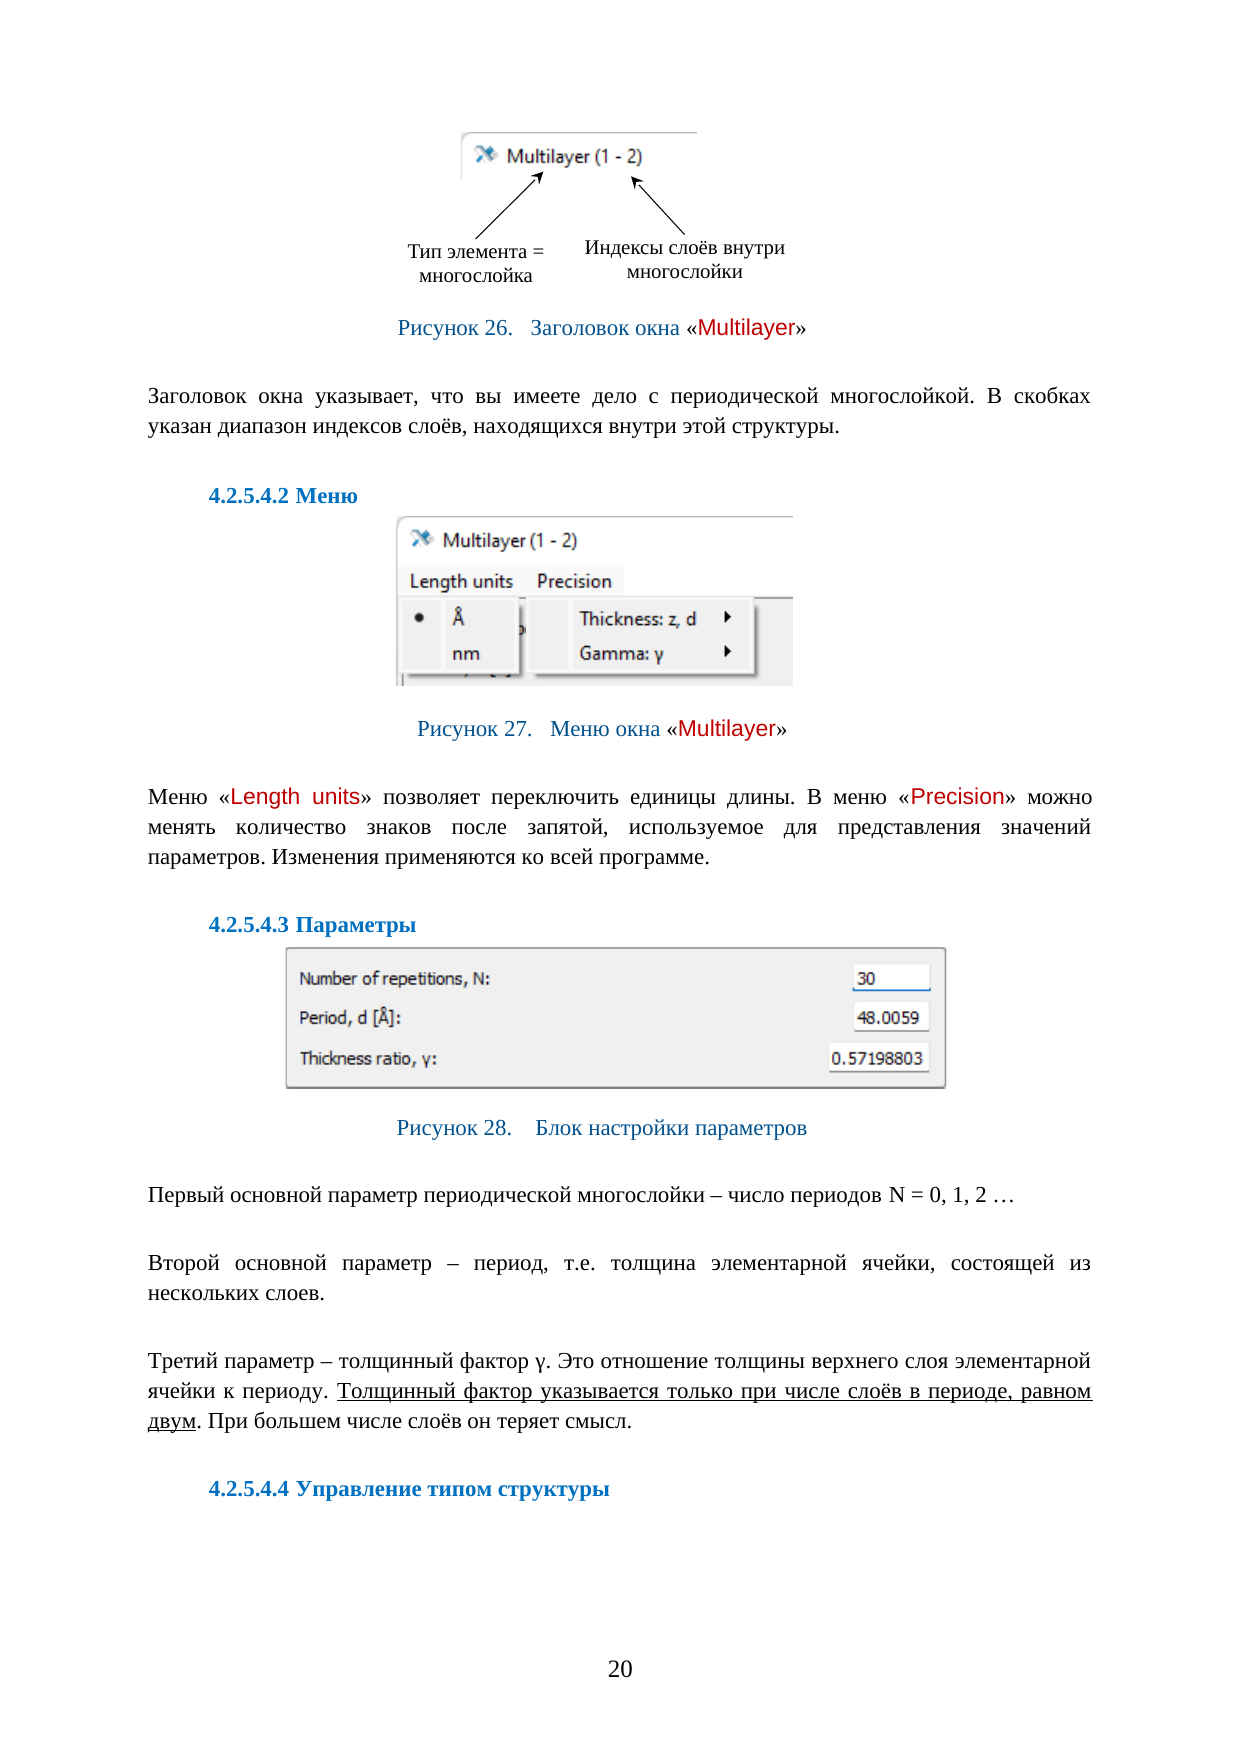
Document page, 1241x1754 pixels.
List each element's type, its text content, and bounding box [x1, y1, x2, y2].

picture [285, 947, 947, 1089]
text Второй основной параметр – период, т.е. толщина элементарной ячейки, состоящей из нескольких слоев. [148, 1249, 1093, 1306]
picture [396, 516, 793, 686]
subtitle Меню [209, 480, 1093, 509]
picture [460, 132, 697, 180]
list Заголовок окна «Multilayer» [178, 133, 1093, 341]
text Третий параметр – толщинный фактор γ. Это отношение толщины верхнего слоя элементарной ячейки к периоду. Толщинный фактор указывается только при числе слоёв в периоде, равном двум. При большем числе слоёв он теряет смысл. [148, 1347, 1093, 1434]
subtitle Управление типом структуры [209, 1475, 1093, 1501]
text Заголовок окна указывает, что вы имеете дело с периодической многослойкой. В скобках указан диапазон индексов слоёв, находящихся внутри этой структуры. [148, 382, 1093, 439]
text Первый основной параметр периодической многослойки – число периодов N = 0, 1, 2 … [148, 1181, 1093, 1208]
text Меню «Length units» позволяет переключить единицы длины. В меню «Precision» можно менять количество знаков после запятой, используемое для представления значений параметров. Изменения применяются ко всей программе. [148, 783, 1093, 870]
subtitle Параметры [209, 911, 1093, 937]
